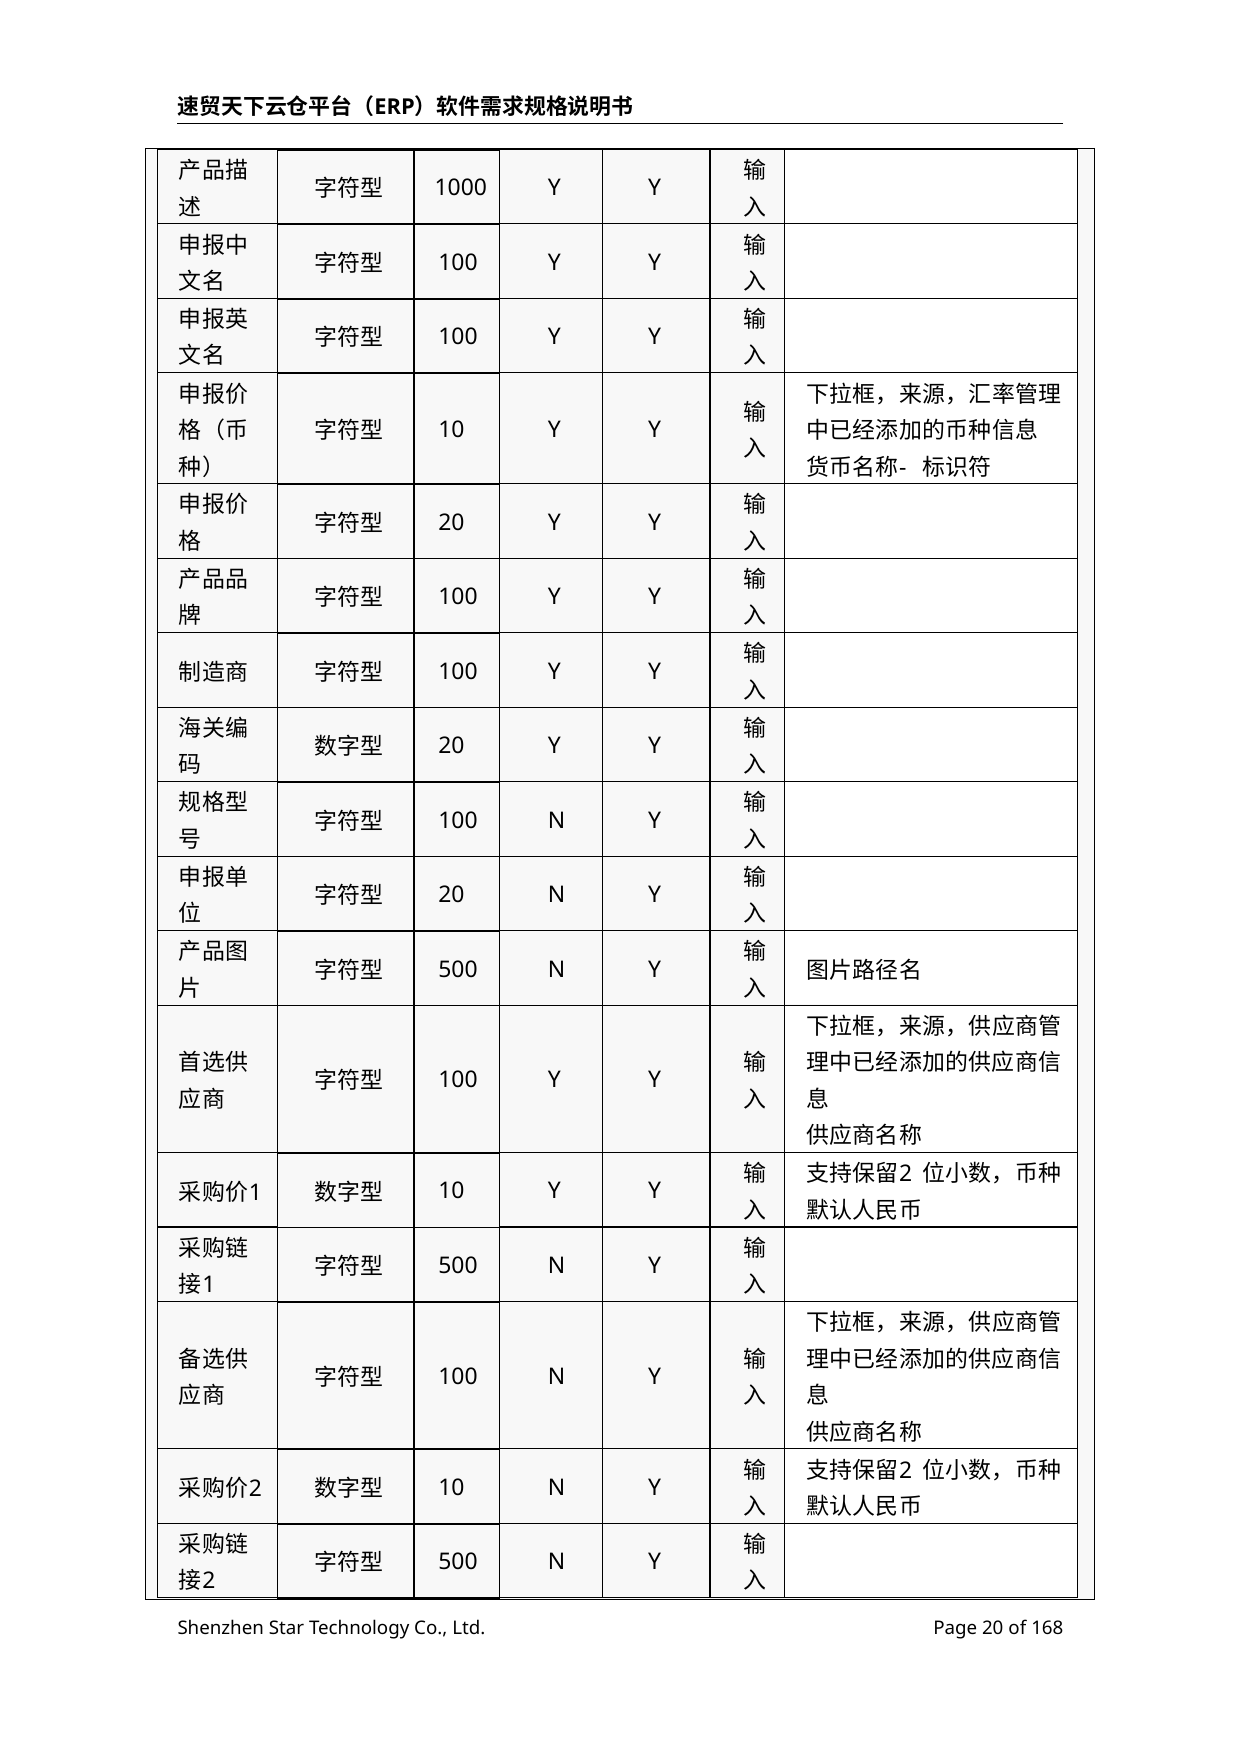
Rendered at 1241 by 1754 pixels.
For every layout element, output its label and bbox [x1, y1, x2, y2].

table_cell [500, 149, 1094, 1599]
table_cell [278, 932, 413, 1005]
table_cell [415, 1154, 499, 1227]
table_cell [146, 149, 277, 1599]
table_cell [415, 151, 499, 223]
table_cell [415, 1525, 499, 1597]
table_cell [415, 1450, 499, 1523]
table_cell [415, 783, 499, 856]
table_cell [278, 300, 413, 372]
table_cell [415, 374, 499, 483]
table_cell [278, 1525, 413, 1597]
table_cell [415, 932, 499, 1005]
table_cell [415, 559, 499, 632]
table_cell [415, 1303, 499, 1448]
table_cell [278, 708, 413, 781]
table_cell [415, 300, 499, 372]
table_cell [278, 1228, 413, 1301]
table_cell [278, 1303, 413, 1448]
table_cell [278, 225, 413, 298]
table_cell [415, 634, 499, 707]
table_cell [278, 783, 413, 856]
table_cell [278, 1154, 413, 1227]
table_cell [415, 485, 499, 558]
table_cell [415, 857, 499, 930]
table_cell [278, 559, 413, 632]
table_cell [278, 485, 413, 558]
table_cell [415, 1228, 499, 1301]
table_cell [415, 225, 499, 298]
table_cell [278, 151, 413, 223]
table_cell [278, 1450, 413, 1523]
table_cell [278, 857, 413, 930]
table_cell [278, 1006, 413, 1152]
table_cell [278, 634, 413, 707]
table_cell [278, 374, 413, 483]
table_cell [415, 1006, 499, 1152]
table_cell [415, 708, 499, 781]
